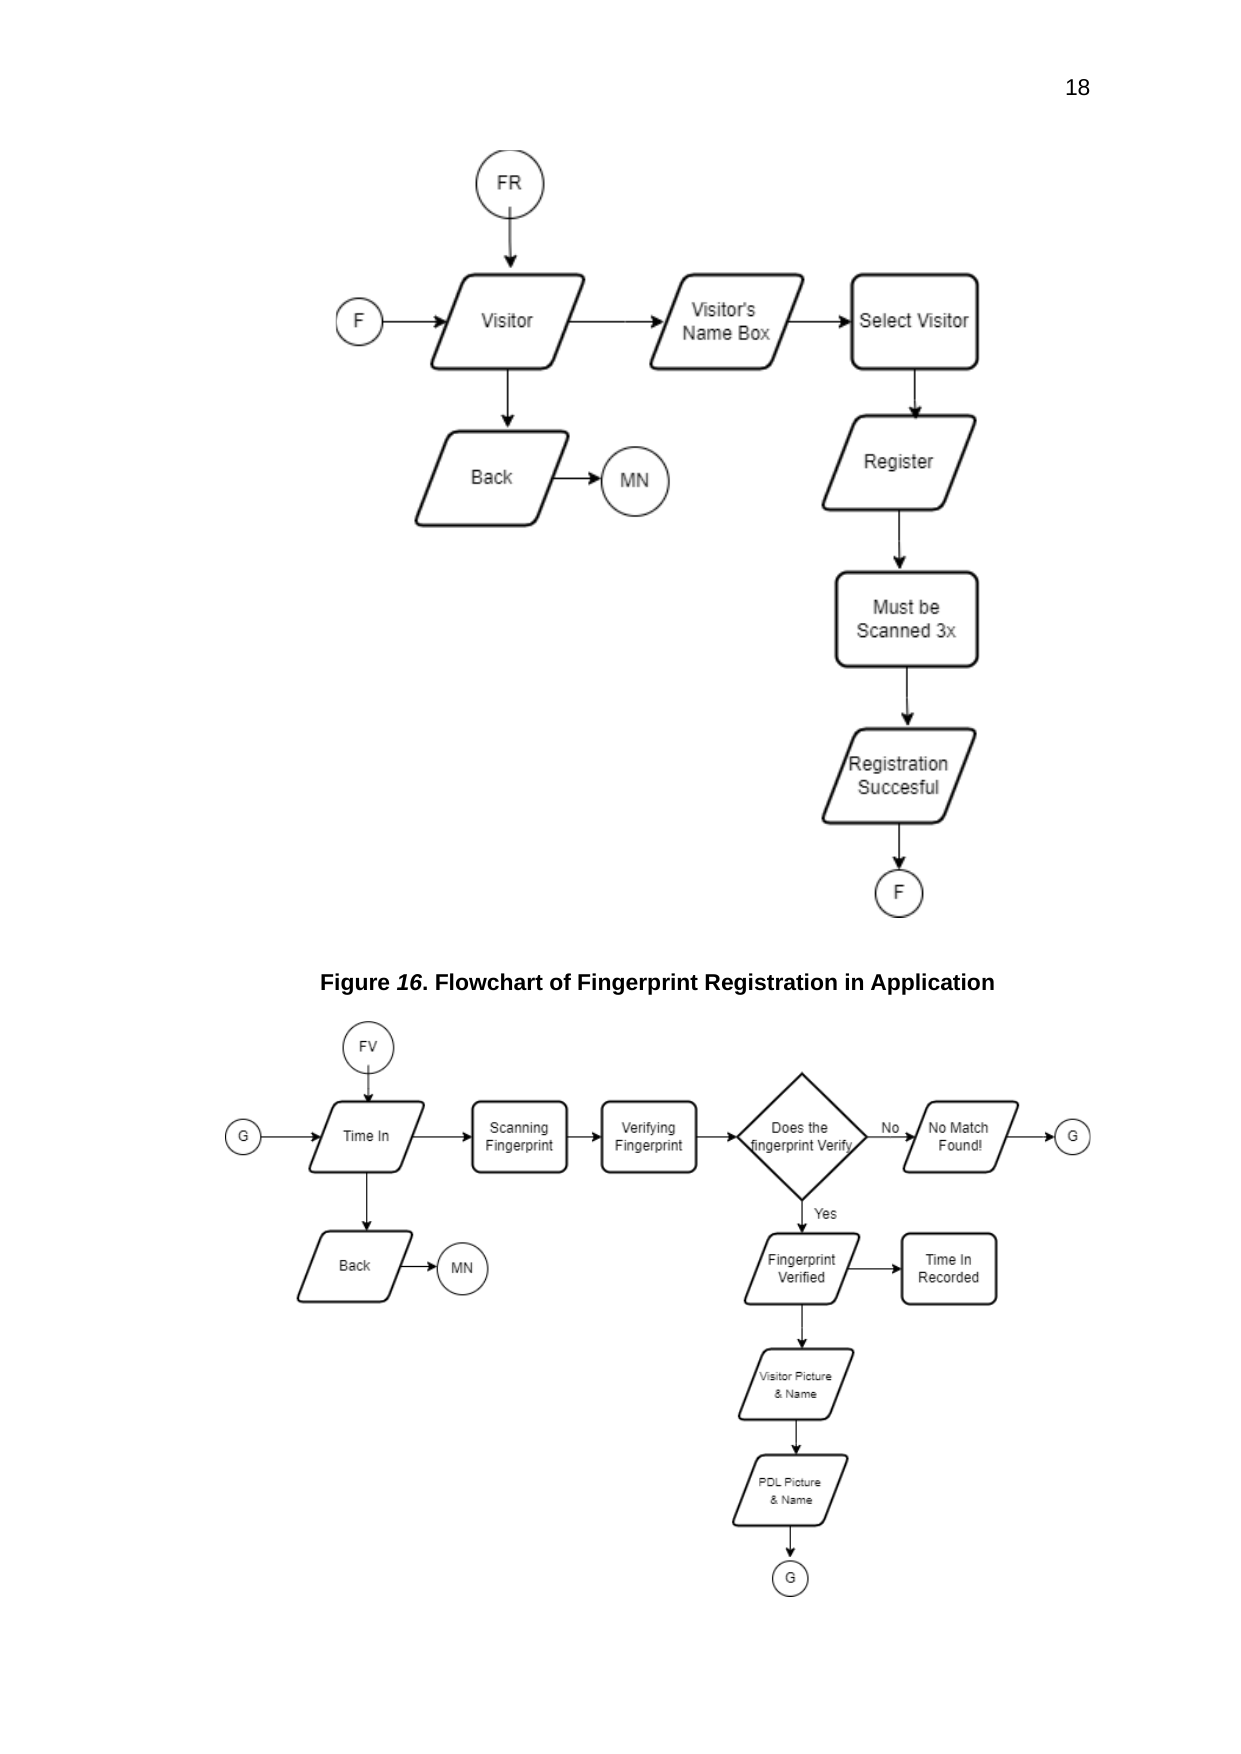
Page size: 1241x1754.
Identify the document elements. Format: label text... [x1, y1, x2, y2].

text Figure 16. Flowchart of Fingerprint Registration in Application [225, 968, 1090, 1021]
picture [225, 1021, 1091, 1597]
picture [335, 150, 980, 918]
